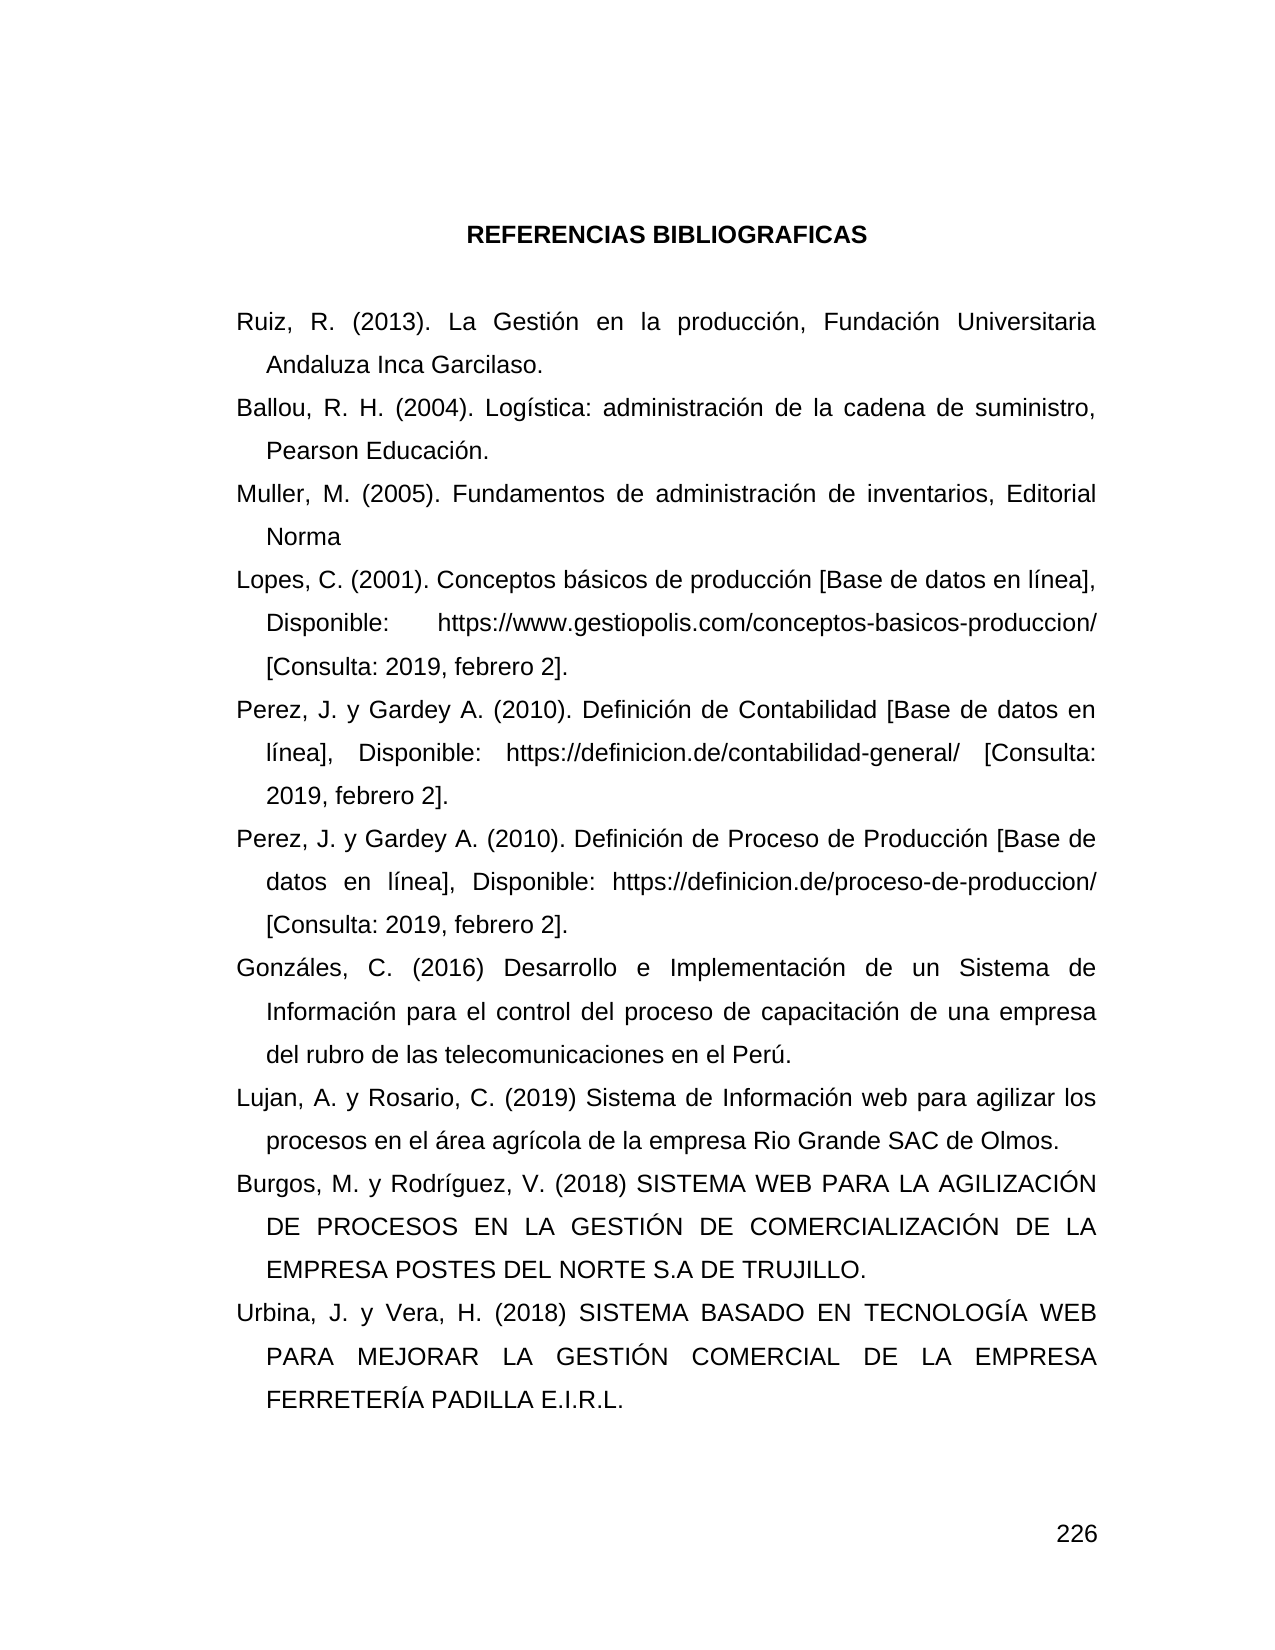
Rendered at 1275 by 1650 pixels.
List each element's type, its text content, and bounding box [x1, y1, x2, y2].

text Ballou, R. H. (2004). Logística: administración de la cadena de suministro, Pearson Educación. [236, 393, 1098, 465]
text Lujan, A. y Rosario, C. (2019) Sistema de Información web para agilizar los procesos en el área agrícola de la empresa Rio Grande SAC de Olmos. [236, 1083, 1098, 1155]
text Perez, J. y Gardey A. (2010). Definición de Contabilidad [Base de datos en línea], Disponible: https://definicion.de/contabilidad-general/ [Consulta: 2019, febrero 2]. [236, 695, 1098, 810]
text Perez, J. y Gardey A. (2010). Definición de Proceso de Producción [Base de datos en línea], Disponible: https://definicion.de/proceso-de-produccion/ [Consulta: 2019, febrero 2]. [236, 824, 1098, 939]
text Ruiz, R. (2013). La Gestión en la producción, Fundación Universitaria Andaluza Inca Garcilaso. [236, 307, 1098, 378]
text Urbina, J. y Vera, H. (2018) SISTEMA BASADO EN TECNOLOGÍA WEB PARA MEJORAR LA GESTIÓN COMERCIAL DE LA EMPRESA FERRETERÍA PADILLA E.I.R.L. [236, 1298, 1098, 1413]
text Lopes, C. (2001). Conceptos básicos de producción [Base de datos en línea], Disponible: https://www.gestiopolis.com/conceptos-basicos-produccion/ [Consulta: 2019, febrero 2]. [236, 565, 1098, 680]
text REFERENCIAS BIBLIOGRAFICAS [236, 220, 1098, 249]
text Muller, M. (2005). Fundamentos de administración de inventarios, Editorial Norma [236, 479, 1098, 551]
text Burgos, M. y Rodríguez, V. (2018) SISTEMA WEB PARA LA AGILIZACIÓN DE PROCESOS EN LA GESTIÓN DE COMERCIALIZACIÓN DE LA EMPRESA POSTES DEL NORTE S.A DE TRUJILLO. [236, 1169, 1098, 1284]
text Gonzáles, C. (2016) Desarrollo e Implementación de un Sistema de Información para el control del proceso de capacitación de una empresa del rubro de las telecomunicaciones en el Perú. [236, 953, 1098, 1068]
